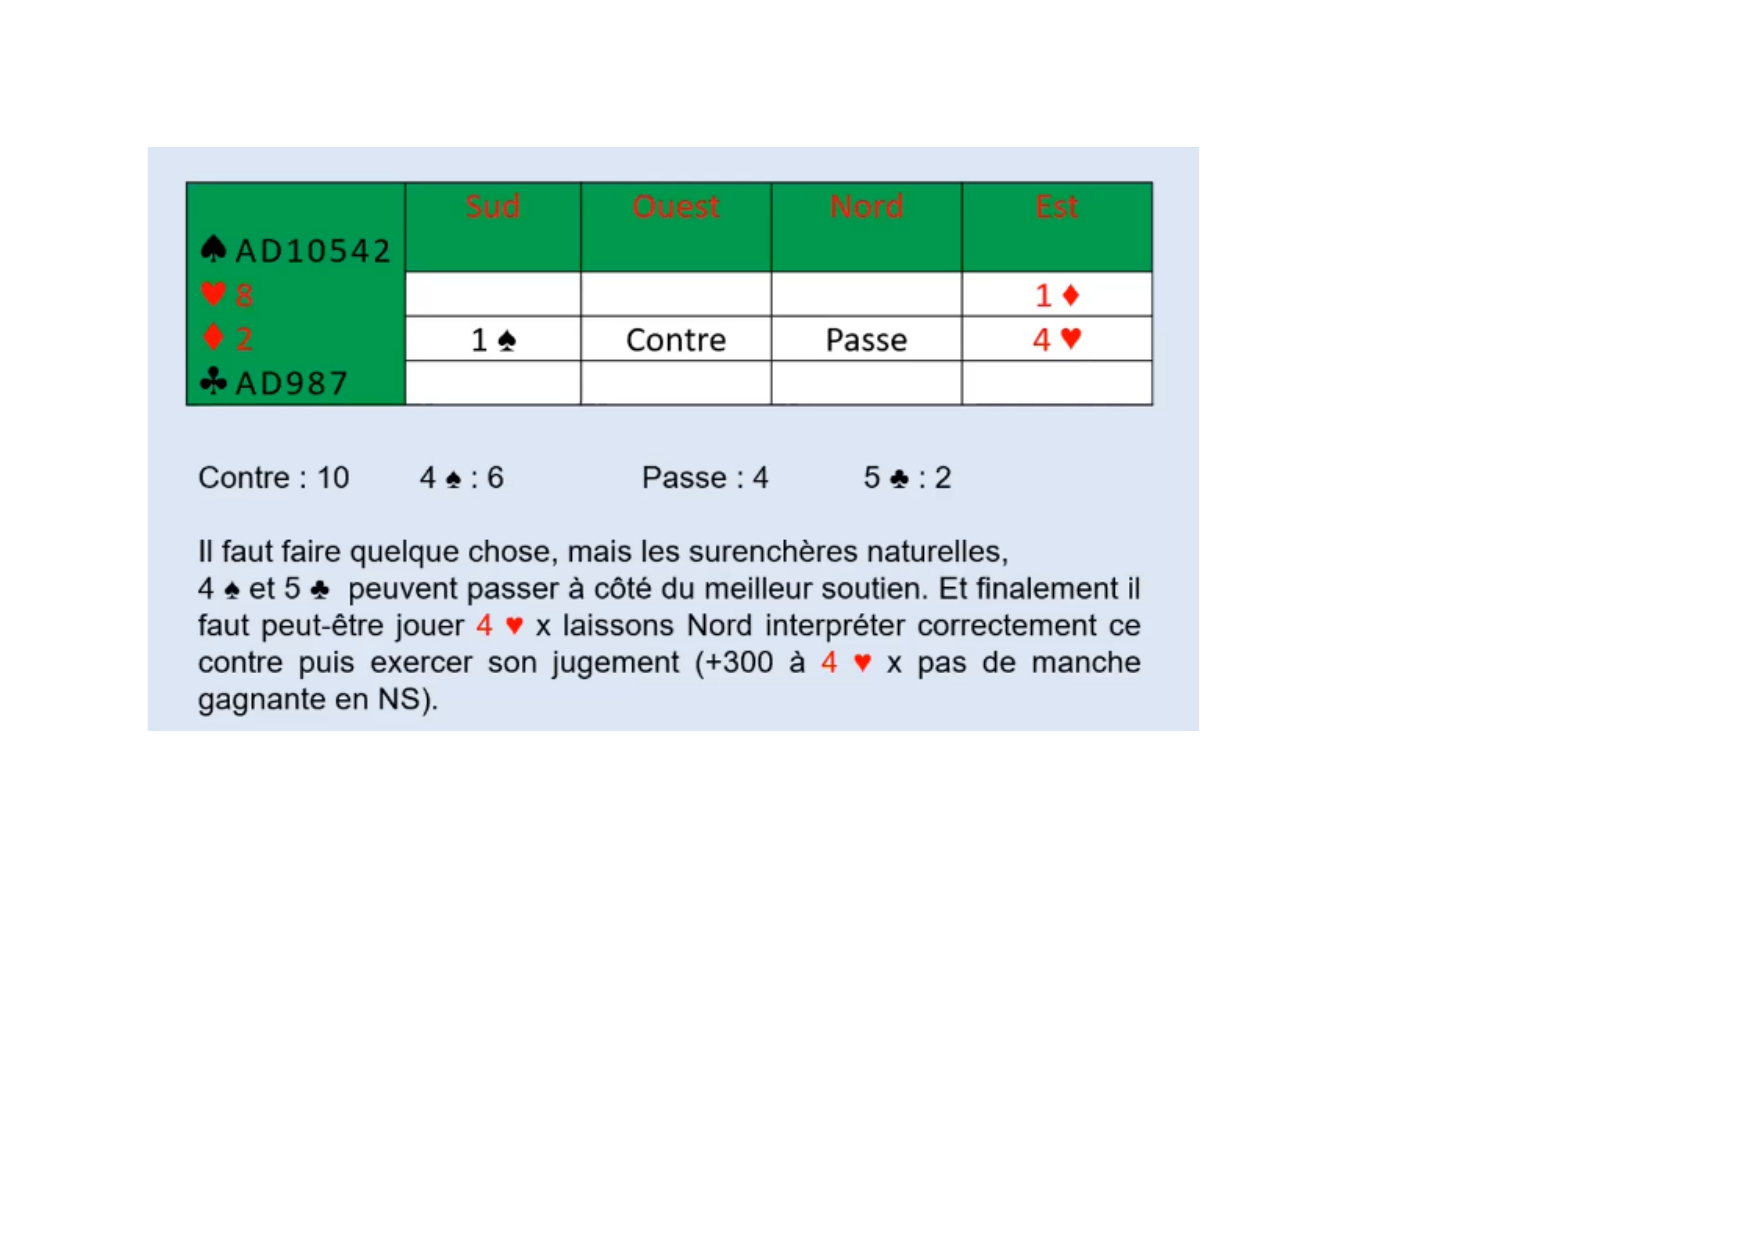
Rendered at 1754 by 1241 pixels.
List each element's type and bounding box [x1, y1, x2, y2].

picture [147, 147, 1200, 731]
